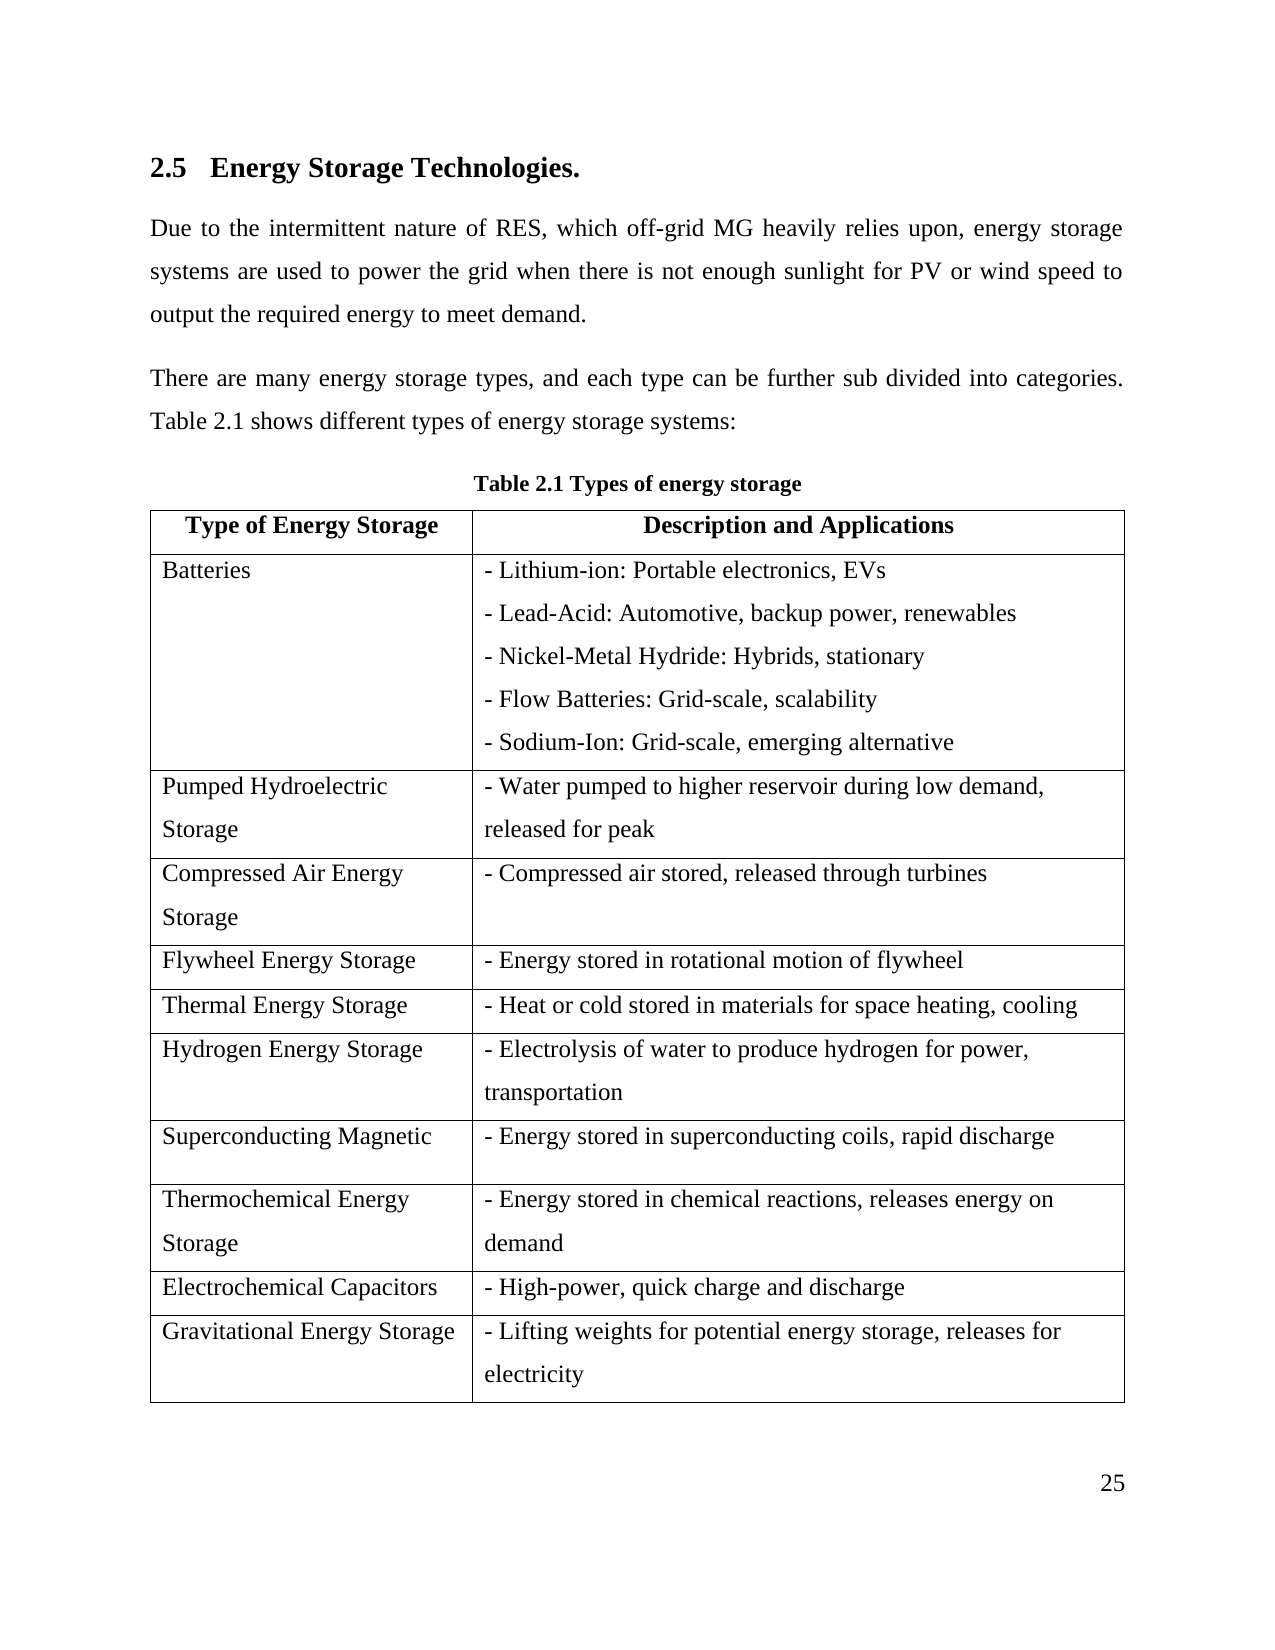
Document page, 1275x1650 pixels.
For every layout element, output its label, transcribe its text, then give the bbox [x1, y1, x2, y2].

table_cell - Water pumped to higher reservoir during low demand, released for peak [473, 771, 1124, 857]
table_cell - Lithium-ion: Portable electronics, EVs - Lead-Acid: Automotive, backup power, renewables - Nickel-Metal Hydride: Hybrids, stationary - Flow Batteries: Grid-scale, scalability - Sodium-Ion: Grid-scale, emerging alternative [473, 555, 1124, 770]
text Due to the intermittent nature of RES, which off-grid MG heavily relies upon, energy storage systems are used to power the grid when there is not enough sunlight for PV or wind speed to output the required energy to meet demand. [150, 213, 1125, 328]
table_header Description and Applications [473, 511, 1124, 554]
table_cell Superconducting Magnetic [151, 1121, 472, 1183]
table_cell Batteries [151, 555, 472, 770]
table_cell - Heat or cold stored in materials for space heating, cooling [473, 990, 1124, 1033]
table_cell - High-power, quick charge and discharge [473, 1272, 1124, 1315]
subtitle Energy Storage Technologies. [150, 150, 1125, 183]
table_cell - Compressed air stored, released through turbines [473, 859, 1124, 944]
table_cell Electrochemical Capacitors [151, 1272, 472, 1315]
table_cell - Electrolysis of water to produce hydrogen for power, transportation [473, 1034, 1124, 1120]
table_cell - Energy stored in rotational motion of flywheel [473, 946, 1124, 989]
table_cell Compressed Air Energy Storage [151, 859, 472, 944]
table_header Type of Energy Storage [151, 511, 472, 554]
table_cell Hydrogen Energy Storage [151, 1034, 472, 1120]
text There are many energy storage types, and each type can be further sub divided into categories. Table 2.1 shows different types of energy storage systems: [150, 363, 1125, 435]
table_cell Pumped Hydroelectric Storage [151, 771, 472, 857]
table_cell Gravitational Energy Storage [151, 1316, 472, 1402]
table_cell - Lifting weights for potential energy storage, releases for electricity [473, 1316, 1124, 1402]
table_cell Thermochemical Energy Storage [151, 1185, 472, 1271]
table_cell Flywheel Energy Storage [151, 946, 472, 989]
table_cell - Energy stored in superconducting coils, rapid discharge [473, 1121, 1124, 1183]
table_cell Thermal Energy Storage [151, 990, 472, 1033]
table_cell - Energy stored in chemical reactions, releases energy on demand [473, 1185, 1124, 1271]
